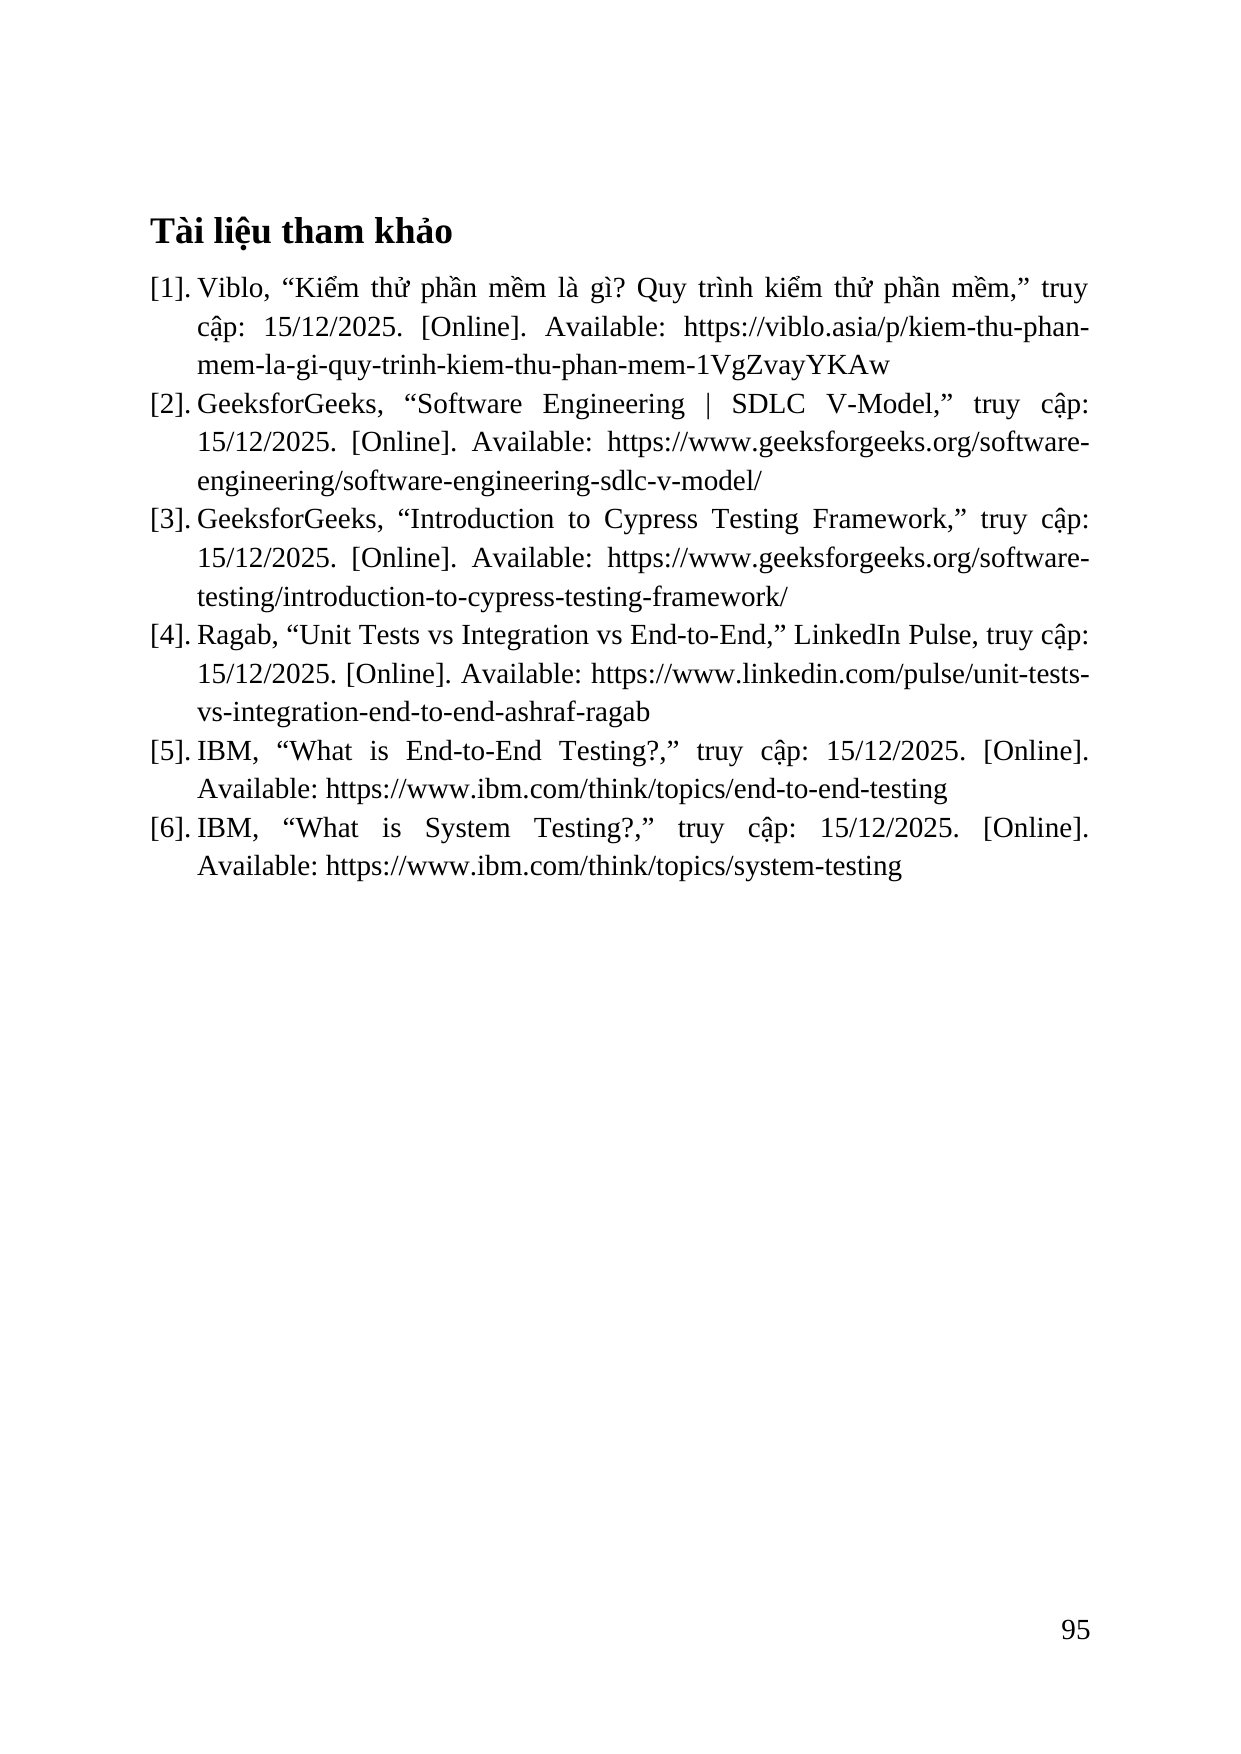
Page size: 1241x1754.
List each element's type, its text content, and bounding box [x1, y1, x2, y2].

list GeeksforGeeks, “Introduction to Cypress Testing Framework,” truy cập: 15/12/2025. [Online]. Available: https://www.geeksforgeeks.org/software-testing/introduction-to-cypress-testing-framework/ [150, 502, 1090, 612]
subtitle Tài liệu tham khảo [150, 208, 1090, 251]
list IBM, “What is System Testing?,” truy cập: 15/12/2025. [Online]. Available: https://www.ibm.com/think/topics/system-testing [150, 810, 1090, 882]
list GeeksforGeeks, “Software Engineering | SDLC V-Model,” truy cập: 15/12/2025. [Online]. Available: https://www.geeksforgeeks.org/software-engineering/software-engineering-sdlc-v-model/ [150, 386, 1090, 497]
list Viblo, “Kiểm thử phần mềm là gì? Quy trình kiểm thử phần mềm,” truy cập: 15/12/2025. [Online]. Available: https://viblo.asia/p/kiem-thu-phan-mem-la-gi-quy-trinh-kiem-thu-phan-mem-1VgZvayYKAw [150, 270, 1090, 381]
list IBM, “What is End-to-End Testing?,” truy cập: 15/12/2025. [Online]. Available: https://www.ibm.com/think/topics/end-to-end-testing [150, 733, 1090, 805]
list Ragab, “Unit Tests vs Integration vs End-to-End,” LinkedIn Pulse, truy cập: 15/12/2025. [Online]. Available: https://www.linkedin.com/pulse/unit-tests-vs-integration-end-to-end-ashraf-ragab [150, 617, 1090, 728]
